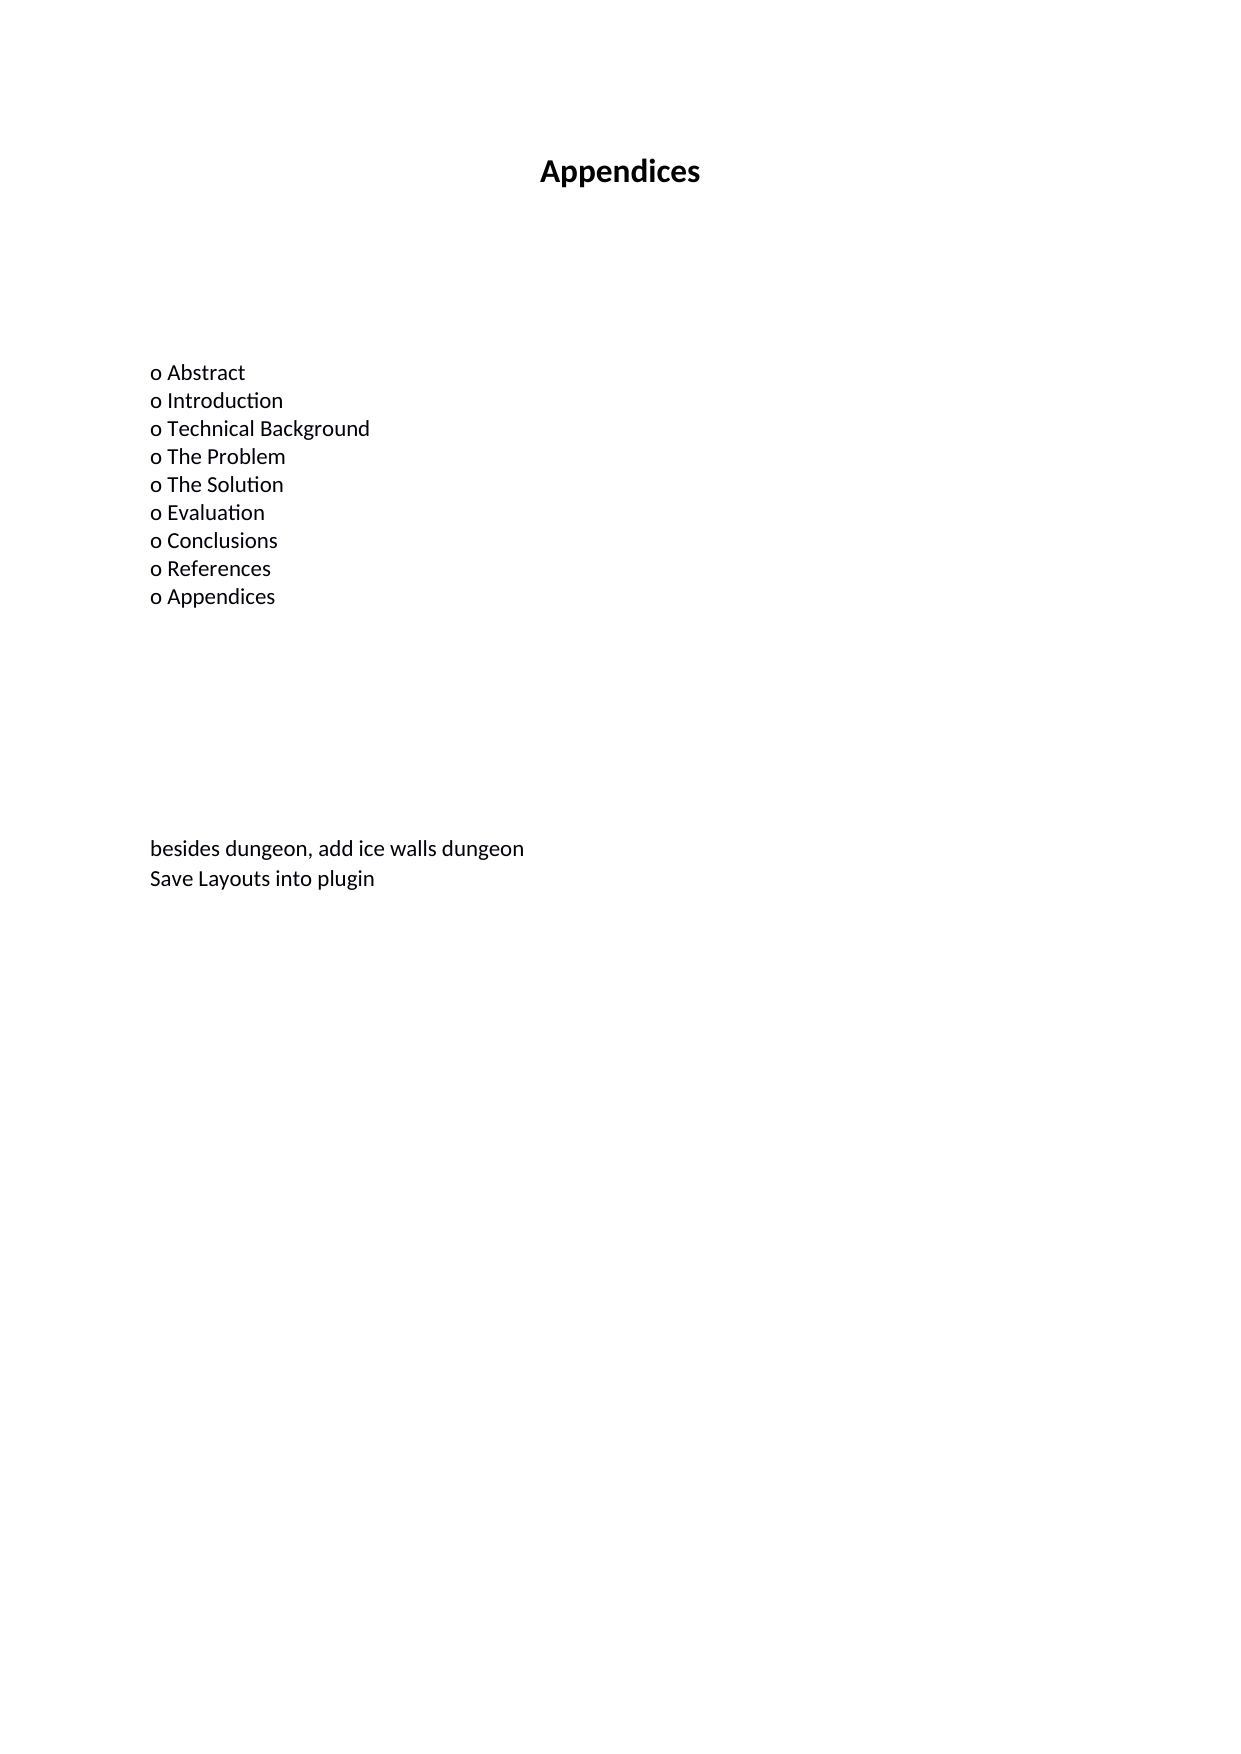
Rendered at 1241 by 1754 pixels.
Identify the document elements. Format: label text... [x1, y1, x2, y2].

text o The Problem [150, 442, 1090, 470]
text o Introduction [150, 386, 1090, 414]
text o Conclusions [150, 526, 1090, 554]
text o Technical Background [150, 414, 1090, 442]
text o Abstract [150, 358, 1090, 386]
text besides dungeon, add ice walls dungeon Save Layouts into plugin [150, 804, 1090, 892]
text o Appendices [150, 582, 1090, 644]
text o References [150, 554, 1090, 582]
text Appendices [150, 150, 1090, 191]
text o The Solution [150, 470, 1090, 498]
text o Evaluation [150, 498, 1090, 526]
